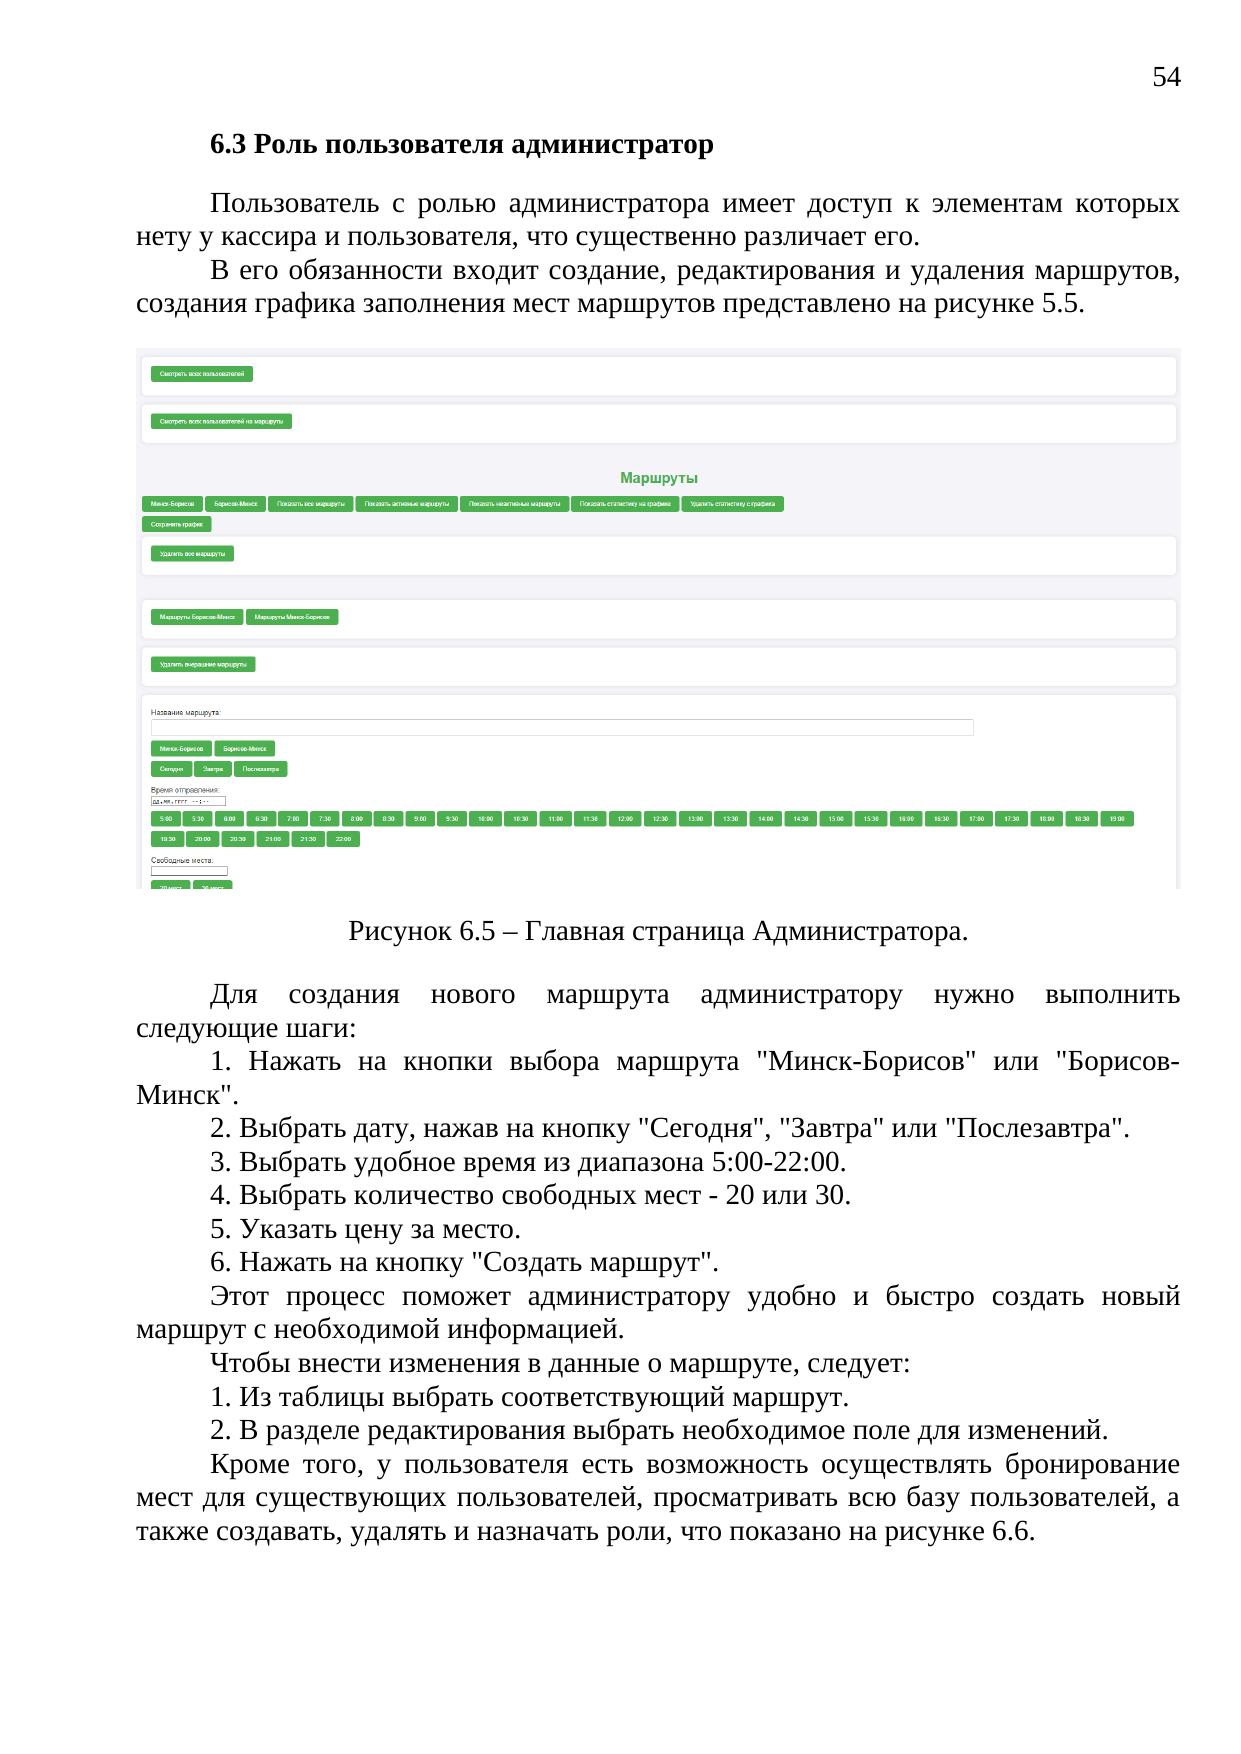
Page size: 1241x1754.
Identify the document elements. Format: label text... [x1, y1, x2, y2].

picture [135, 348, 1182, 889]
text Пользователь с ролью администратора имеет доступ к элементам которых нету у кассира и пользователя, что существенно различает его. [136, 185, 1181, 252]
text 6. Нажать на кнопку "Создать маршрут". [136, 1244, 1181, 1278]
text 4. Выбрать количество свободных мест - 20 или 30. [136, 1177, 1181, 1211]
text В его обязанности входит создание, редактирования и удаления маршрутов, создания графика заполнения мест маршрутов представлено на рисунке 5.5. [136, 252, 1181, 319]
text 1. Нажать на кнопки выбора маршрута "Минск-Борисов" или "Борисов-Минск". [136, 1043, 1181, 1110]
text 3. Выбрать удобное время из диапазона 5:00-22:00. [136, 1144, 1181, 1177]
text 2. Выбрать дату, нажав на кнопку "Сегодня", "Завтра" или "Послезавтра". [136, 1110, 1181, 1144]
text Рисунок 6.5 – Главная страница Администратора. [136, 913, 1181, 947]
text 6.3 Роль пользователя администратор [136, 126, 1175, 160]
text Этот процесс поможет администратору удобно и быстро создать новый маршрут с необходимой информацией. [136, 1278, 1181, 1345]
text 2. В разделе редактирования выбрать необходимое поле для изменений. [136, 1412, 1181, 1446]
text Чтобы внести изменения в данные о маршруте, следует: [136, 1345, 1181, 1379]
text 1. Из таблицы выбрать соответствующий маршрут. [136, 1379, 1181, 1412]
text Кроме того, у пользователя есть возможность осуществлять бронирование мест для существующих пользователей, просматривать всю базу пользователей, а также создавать, удалять и назначать роли, что показано на рисунке 6.6. [136, 1446, 1181, 1546]
text 5. Указать цену за место. [136, 1211, 1181, 1244]
text Для создания нового маршрута администратору нужно выполнить следующие шаги: [136, 976, 1181, 1043]
